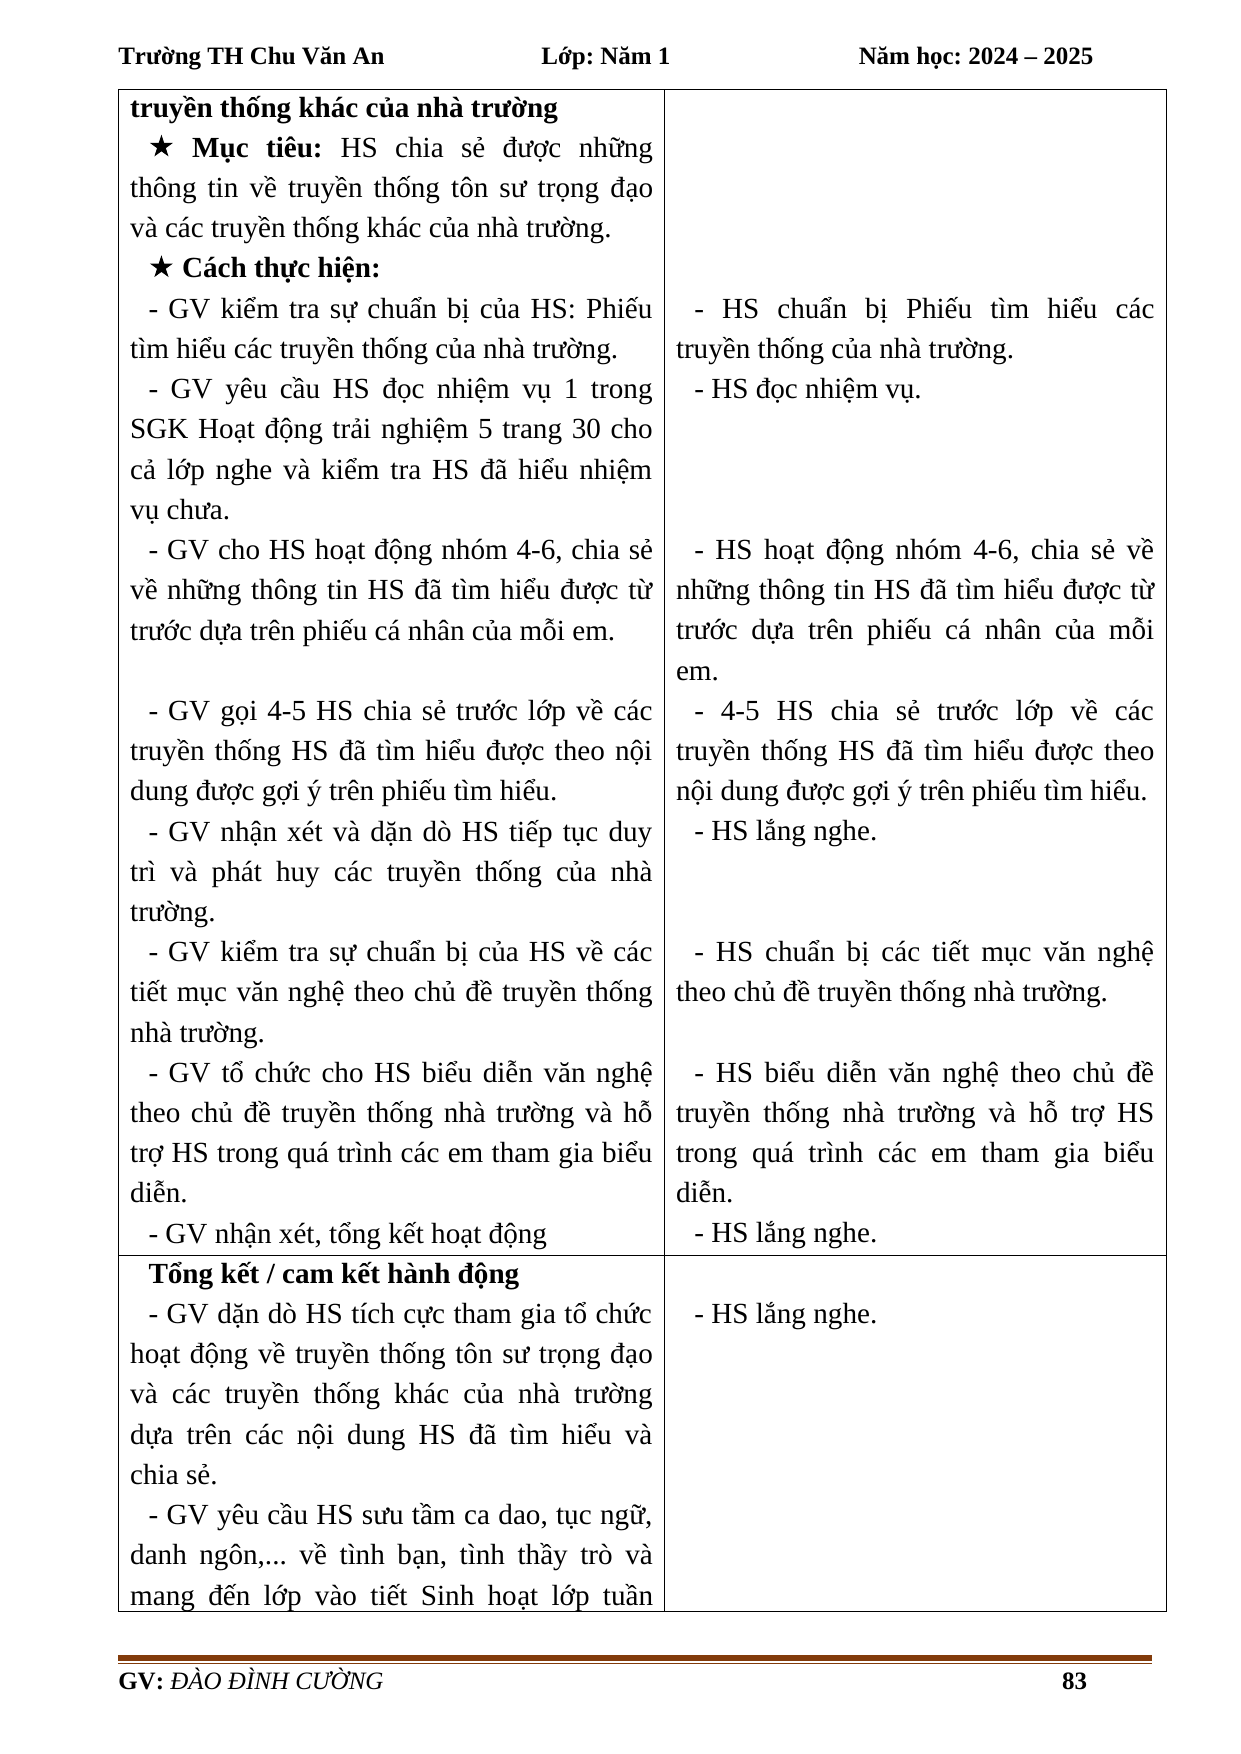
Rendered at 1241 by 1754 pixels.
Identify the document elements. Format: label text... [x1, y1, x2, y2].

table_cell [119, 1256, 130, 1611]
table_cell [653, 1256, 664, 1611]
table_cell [665, 90, 1166, 1255]
table_cell - HS lắng nghe. [665, 1256, 1166, 1611]
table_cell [119, 90, 664, 1255]
